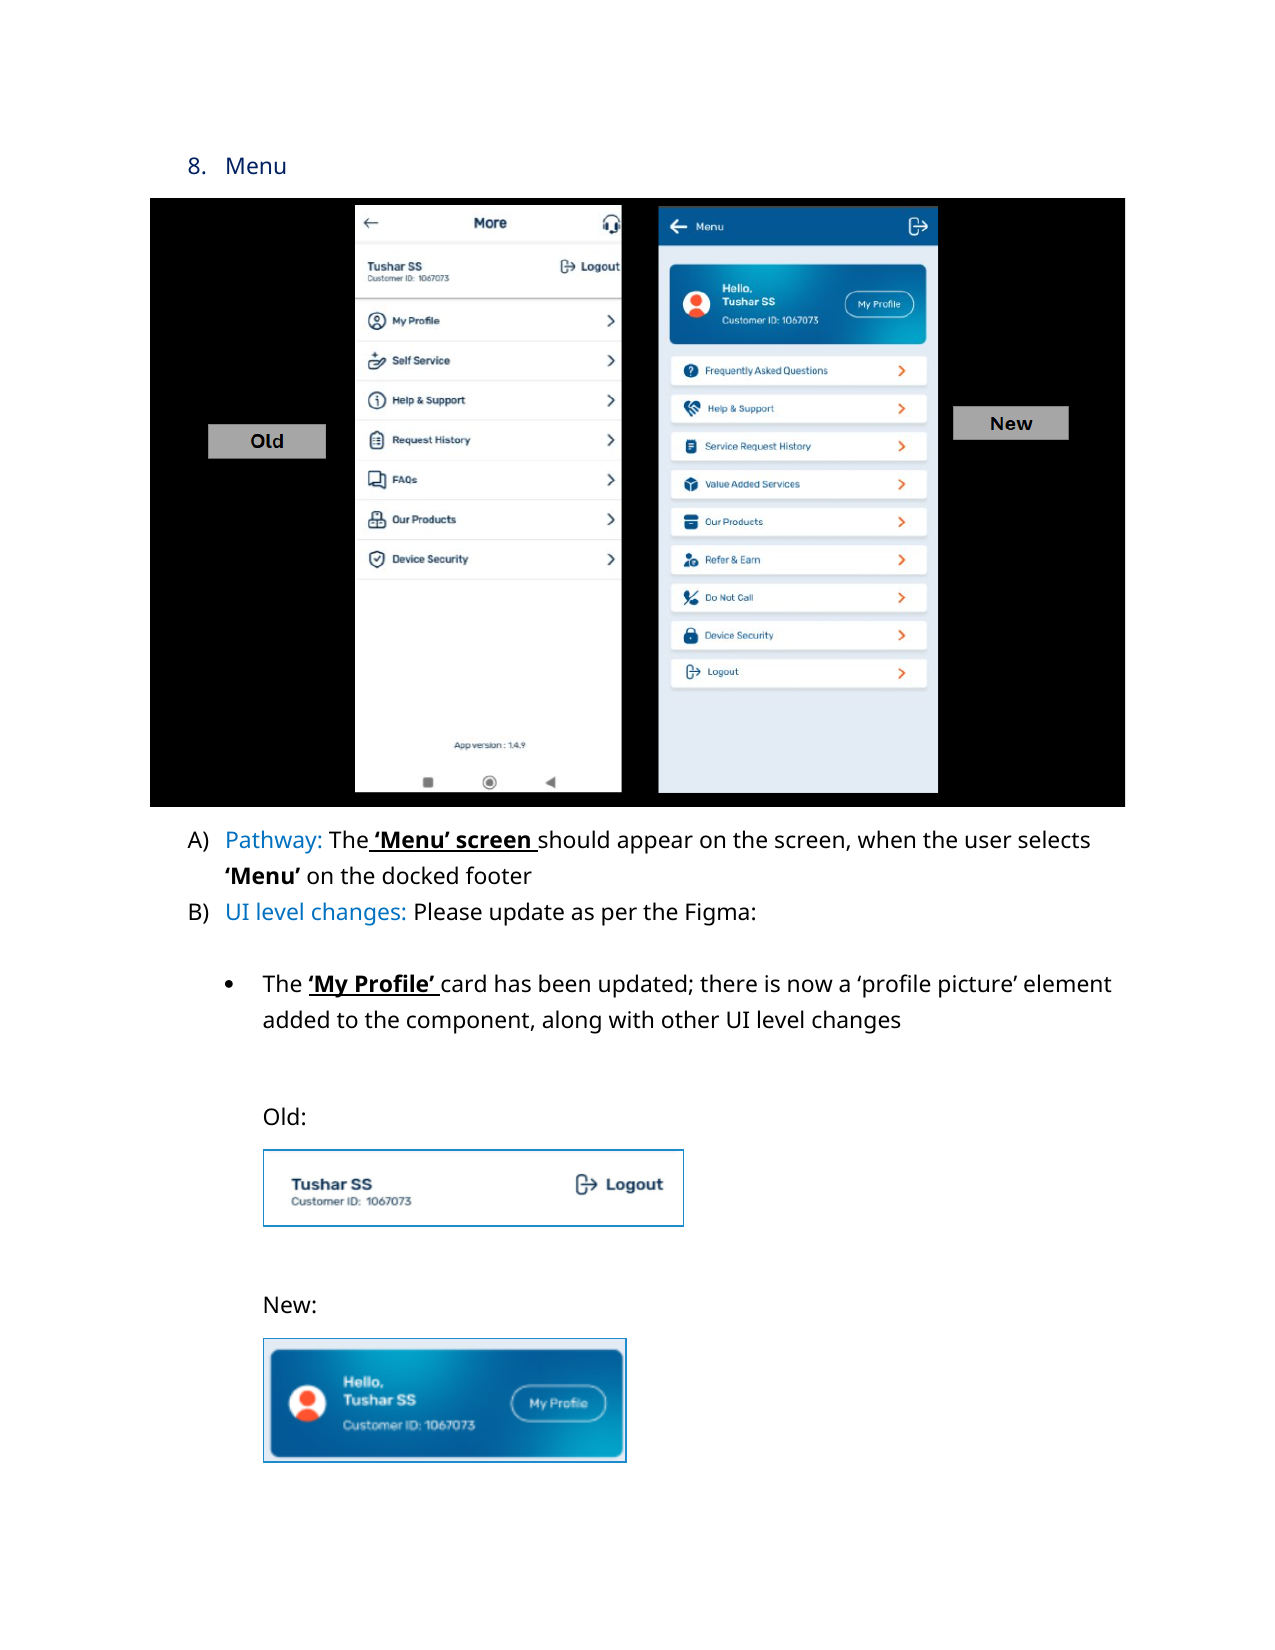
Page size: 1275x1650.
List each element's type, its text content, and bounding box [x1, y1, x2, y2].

text New: [262, 1289, 1125, 1321]
list The ‘My Profile’ card has been updated; there is now a ‘profile picture’ element added to the component, along with other UI level changes [225, 968, 1125, 1035]
list Pathway: The ‘Menu’ screen should appear on the screen, when the user selects ‘Menu’ on the docked footer [187, 824, 1125, 891]
text Old: [262, 1100, 1125, 1132]
picture [264, 1151, 683, 1225]
subtitle Menu [187, 150, 1125, 181]
picture [150, 198, 1125, 807]
list UI level changes: Please update as per the Figma: [187, 896, 1125, 927]
picture [264, 1339, 625, 1461]
